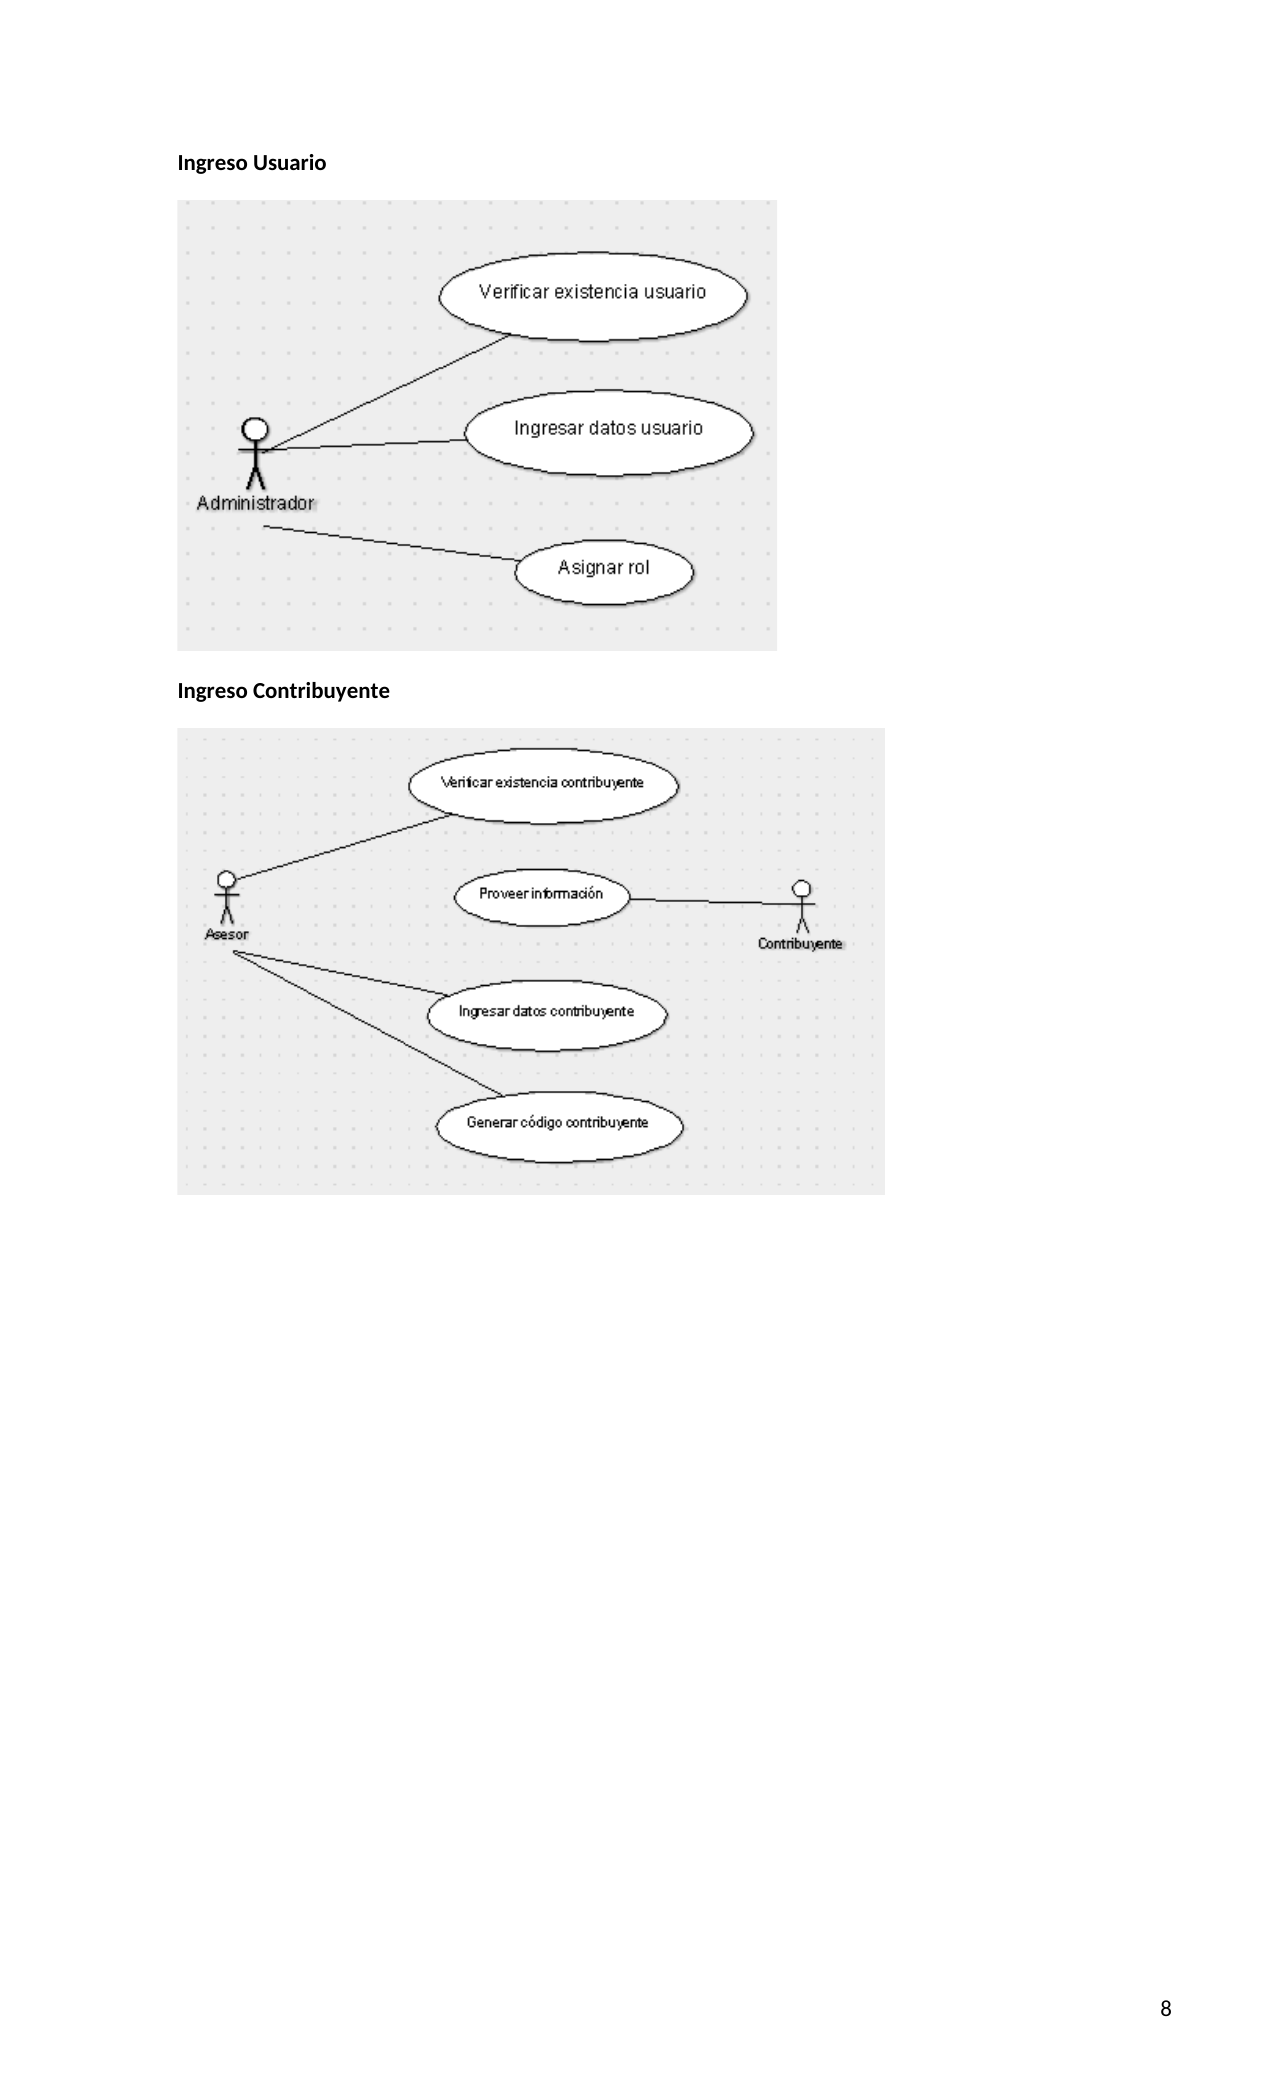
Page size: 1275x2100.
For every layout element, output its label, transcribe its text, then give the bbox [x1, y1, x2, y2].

text Ingreso Usuario [177, 148, 1172, 176]
picture [177, 728, 885, 1195]
text Ingreso Contribuyente [177, 676, 1172, 704]
picture [177, 200, 778, 651]
